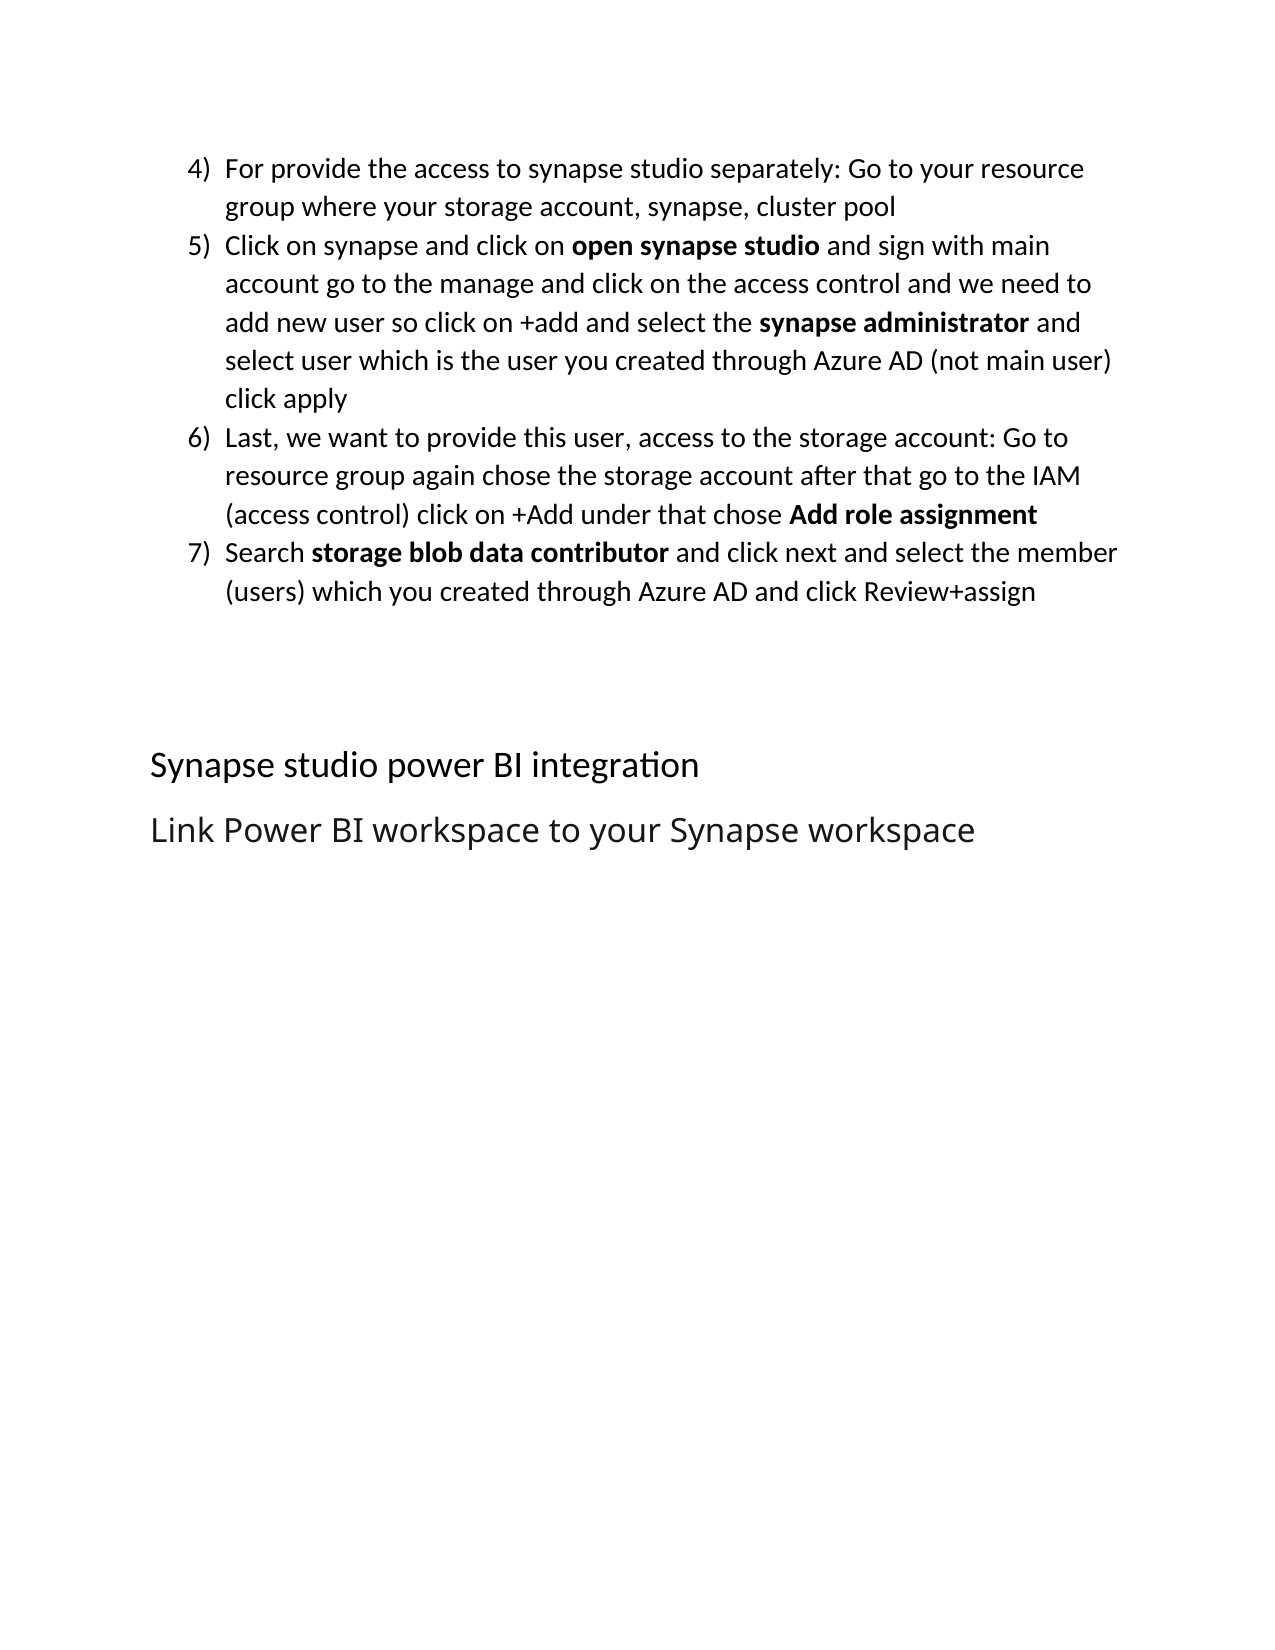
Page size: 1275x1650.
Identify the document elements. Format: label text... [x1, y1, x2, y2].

subtitle Link Power BI workspace to your Synapse workspace [150, 807, 1125, 852]
list Search storage blob data contributor and click next and select the member (users) which you created through Azure AD and click Review+assign [187, 534, 1125, 608]
text Synapse studio power BI integration [150, 741, 1125, 787]
list For provide the access to synapse studio separately: Go to your resource group where your storage account, synapse, cluster pool [187, 150, 1125, 224]
list Click on synapse and click on open synapse studio and sign with main account go to the manage and click on the access control and we need to add new user so click on +add and select the synapse administrator and select user which is the user you created through Azure AD (not main user) click apply [187, 227, 1125, 416]
list Last, we want to provide this user, access to the storage account: Go to resource group again chose the storage account after that go to the IAM (access control) click on +Add under that chose Add role assignment [187, 419, 1125, 532]
